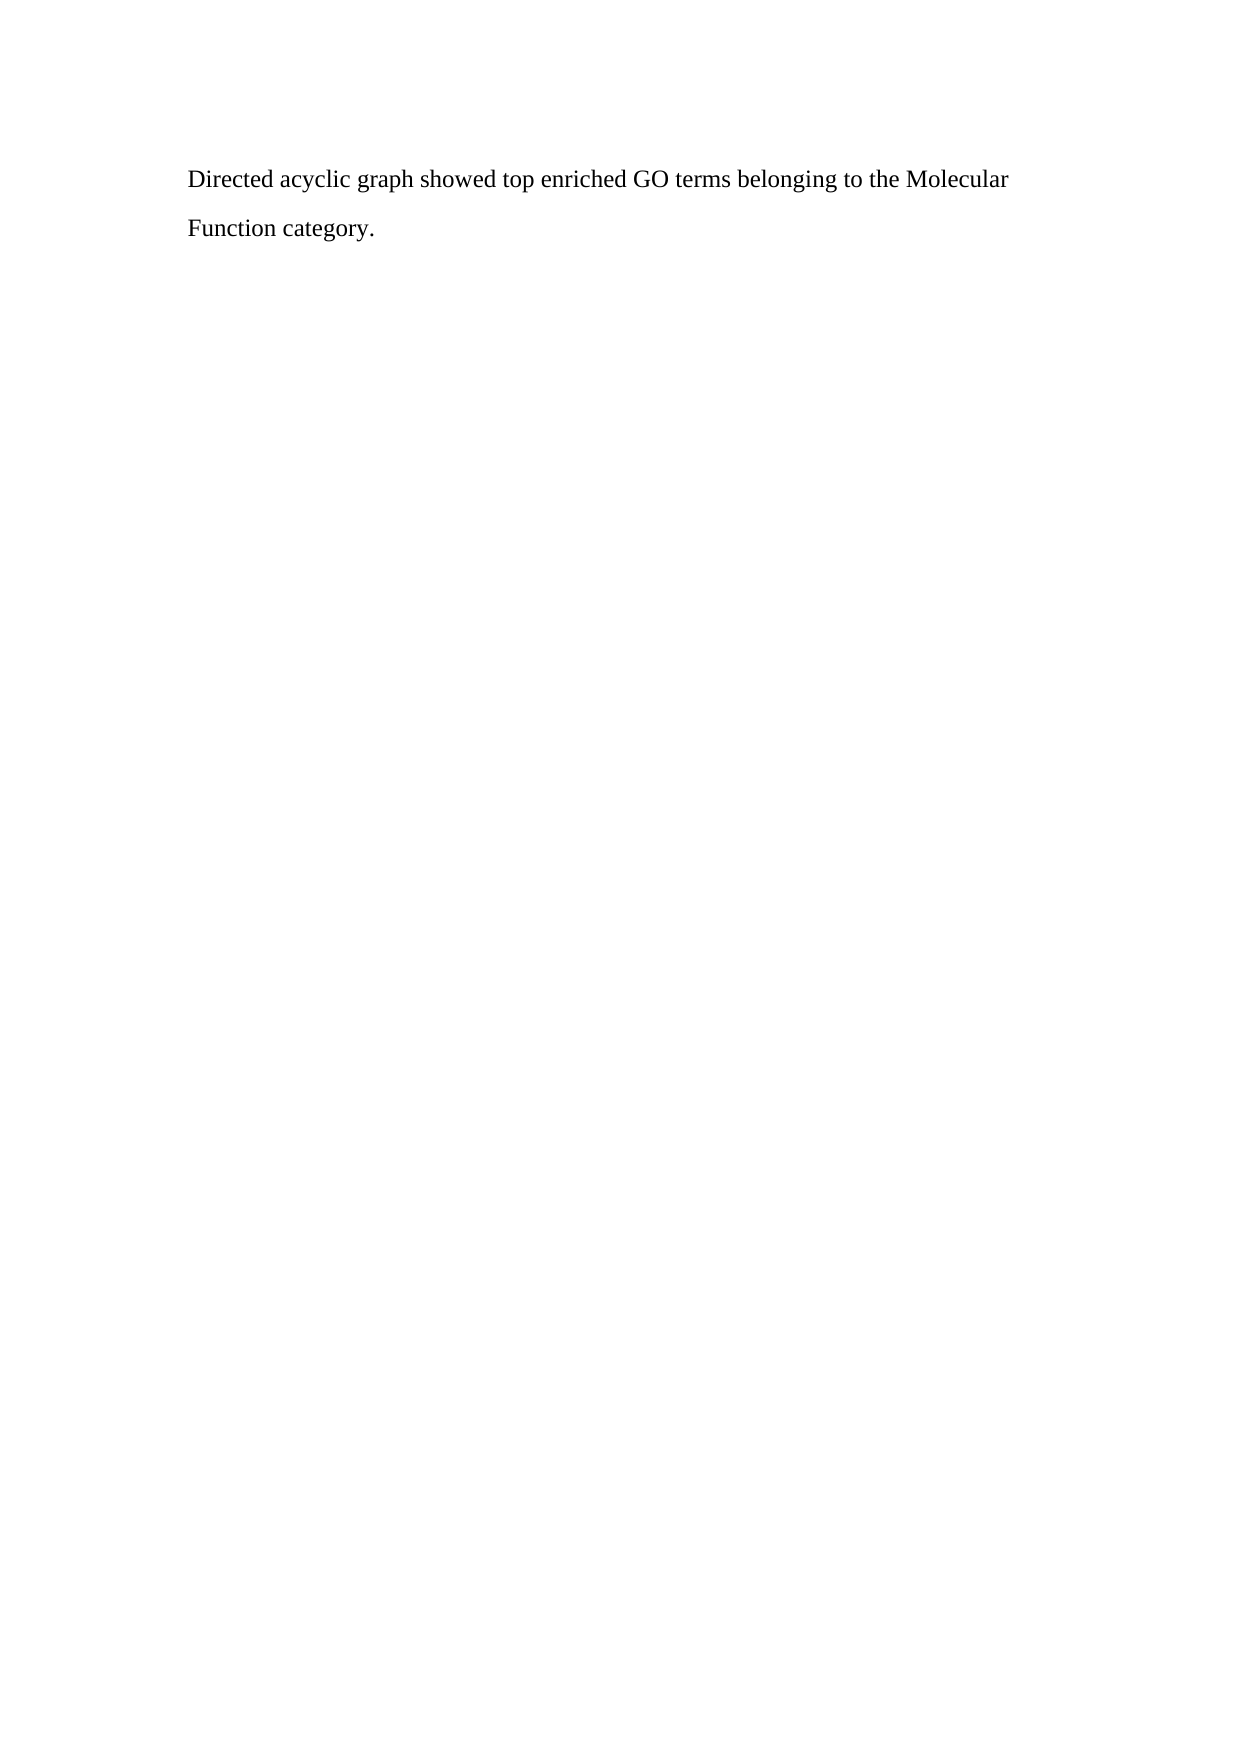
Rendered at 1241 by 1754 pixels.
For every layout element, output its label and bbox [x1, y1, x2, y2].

text [187, 162, 1053, 243]
